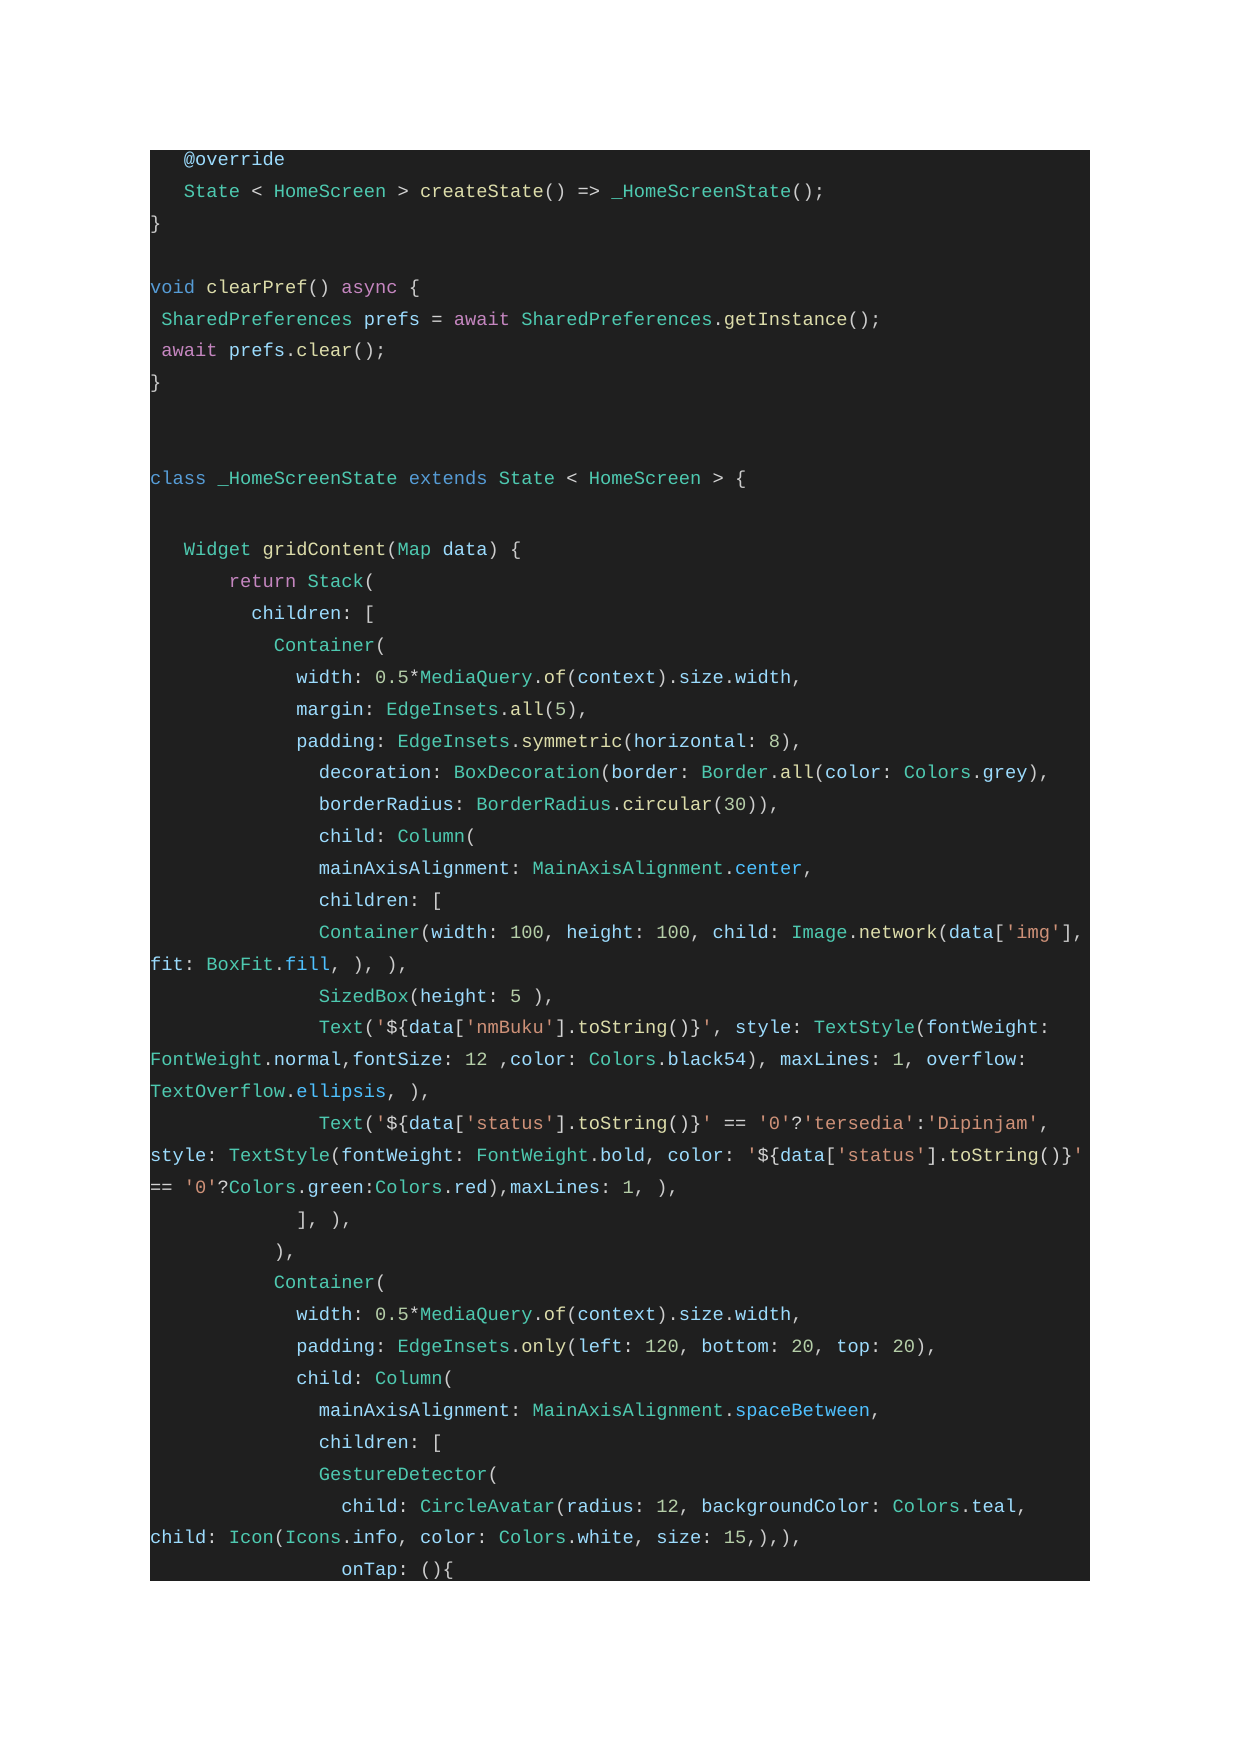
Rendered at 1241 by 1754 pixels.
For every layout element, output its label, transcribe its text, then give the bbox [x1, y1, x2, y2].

text padding: EdgeInsets.only(left: 120, bottom: 20, top: 20), [150, 1337, 1090, 1358]
text await prefs.clear(); [150, 341, 1090, 362]
text decoration: BoxDecoration(border: Border.all(color: Colors.grey), [150, 763, 1090, 784]
text SharedPreferences prefs = await SharedPreferences.getInstance(); [150, 309, 1090, 331]
text child: Column( [150, 827, 1090, 848]
text children: [ [150, 1433, 1090, 1454]
text children: [ [150, 891, 1090, 912]
text Widget gridContent(Map data) { [150, 540, 1090, 561]
text void clearPref() async { [150, 277, 1090, 299]
text return Stack( [150, 572, 1090, 593]
text } [150, 214, 1090, 235]
text child: Column( [150, 1369, 1090, 1390]
text @override [150, 150, 1090, 171]
text child: CircleAvatar(radius: 12, backgroundColor: Colors.teal, child: Icon(Icons.info, color: Colors.white, size: 15,),), [150, 1496, 1090, 1549]
text children: [ [150, 604, 1090, 625]
text class _HomeScreenState extends State < HomeScreen > { [150, 469, 1090, 490]
text mainAxisAlignment: MainAxisAlignment.center, [150, 859, 1090, 880]
text ], ), [150, 1209, 1090, 1231]
text } [150, 373, 1090, 394]
text padding: EdgeInsets.symmetric(horizontal: 8), [150, 731, 1090, 753]
text mainAxisAlignment: MainAxisAlignment.spaceBetween, [150, 1401, 1090, 1422]
text Text('${data['status'].toString()}' == '0'?'tersedia':'Dipinjam', style: TextStyle(fontWeight: FontWeight.bold, color: '${data['status'].toString()}' == '0'?Colors.green:Colors.red),maxLines: 1, ), [150, 1114, 1090, 1199]
text Container(width: 100, height: 100, child: Image.network(data['img'], fit: BoxFit.fill, ), ), [150, 923, 1090, 976]
text Container( [150, 1273, 1090, 1294]
text borderRadius: BorderRadius.circular(30)), [150, 795, 1090, 816]
text margin: EdgeInsets.all(5), [150, 699, 1090, 721]
text width: 0.5*MediaQuery.of(context).size.width, [150, 668, 1090, 689]
text width: 0.5*MediaQuery.of(context).size.width, [150, 1305, 1090, 1326]
text SizedBox(height: 5 ), [150, 986, 1090, 1008]
text Text('${data['nmBuku'].toString()}', style: TextStyle(fontWeight: FontWeight.normal,fontSize: 12 ,color: Colors.black54), maxLines: 1, overflow: TextOverflow.ellipsis, ), [150, 1018, 1090, 1103]
text ), [150, 1241, 1090, 1263]
text Container( [150, 636, 1090, 657]
text onTap: (){ [150, 1560, 1090, 1581]
text GestureDetector( [150, 1464, 1090, 1486]
text State < HomeScreen > createState() => _HomeScreenState(); [150, 182, 1090, 203]
